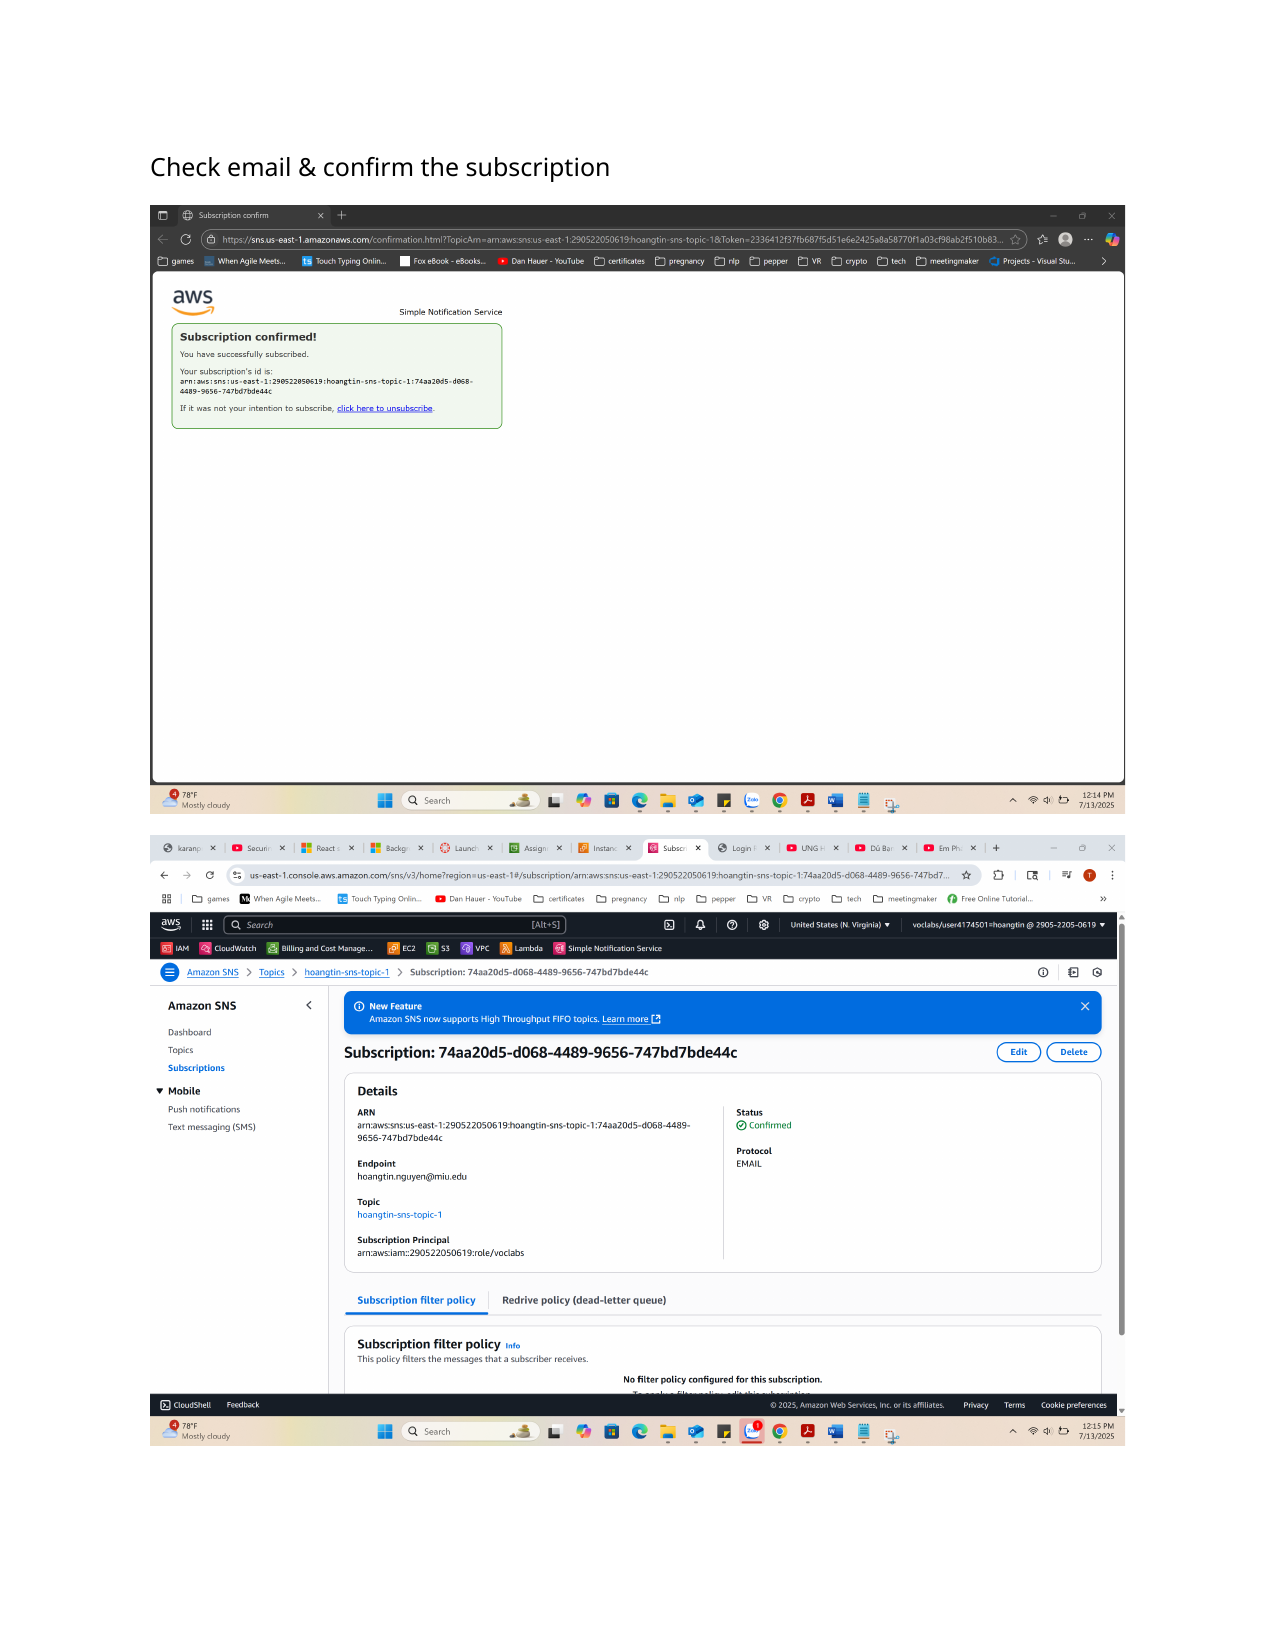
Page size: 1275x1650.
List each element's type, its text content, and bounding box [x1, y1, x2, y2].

picture [150, 205, 1125, 814]
text Check email & confirm the subscription [150, 150, 1125, 184]
picture [150, 835, 1125, 1446]
